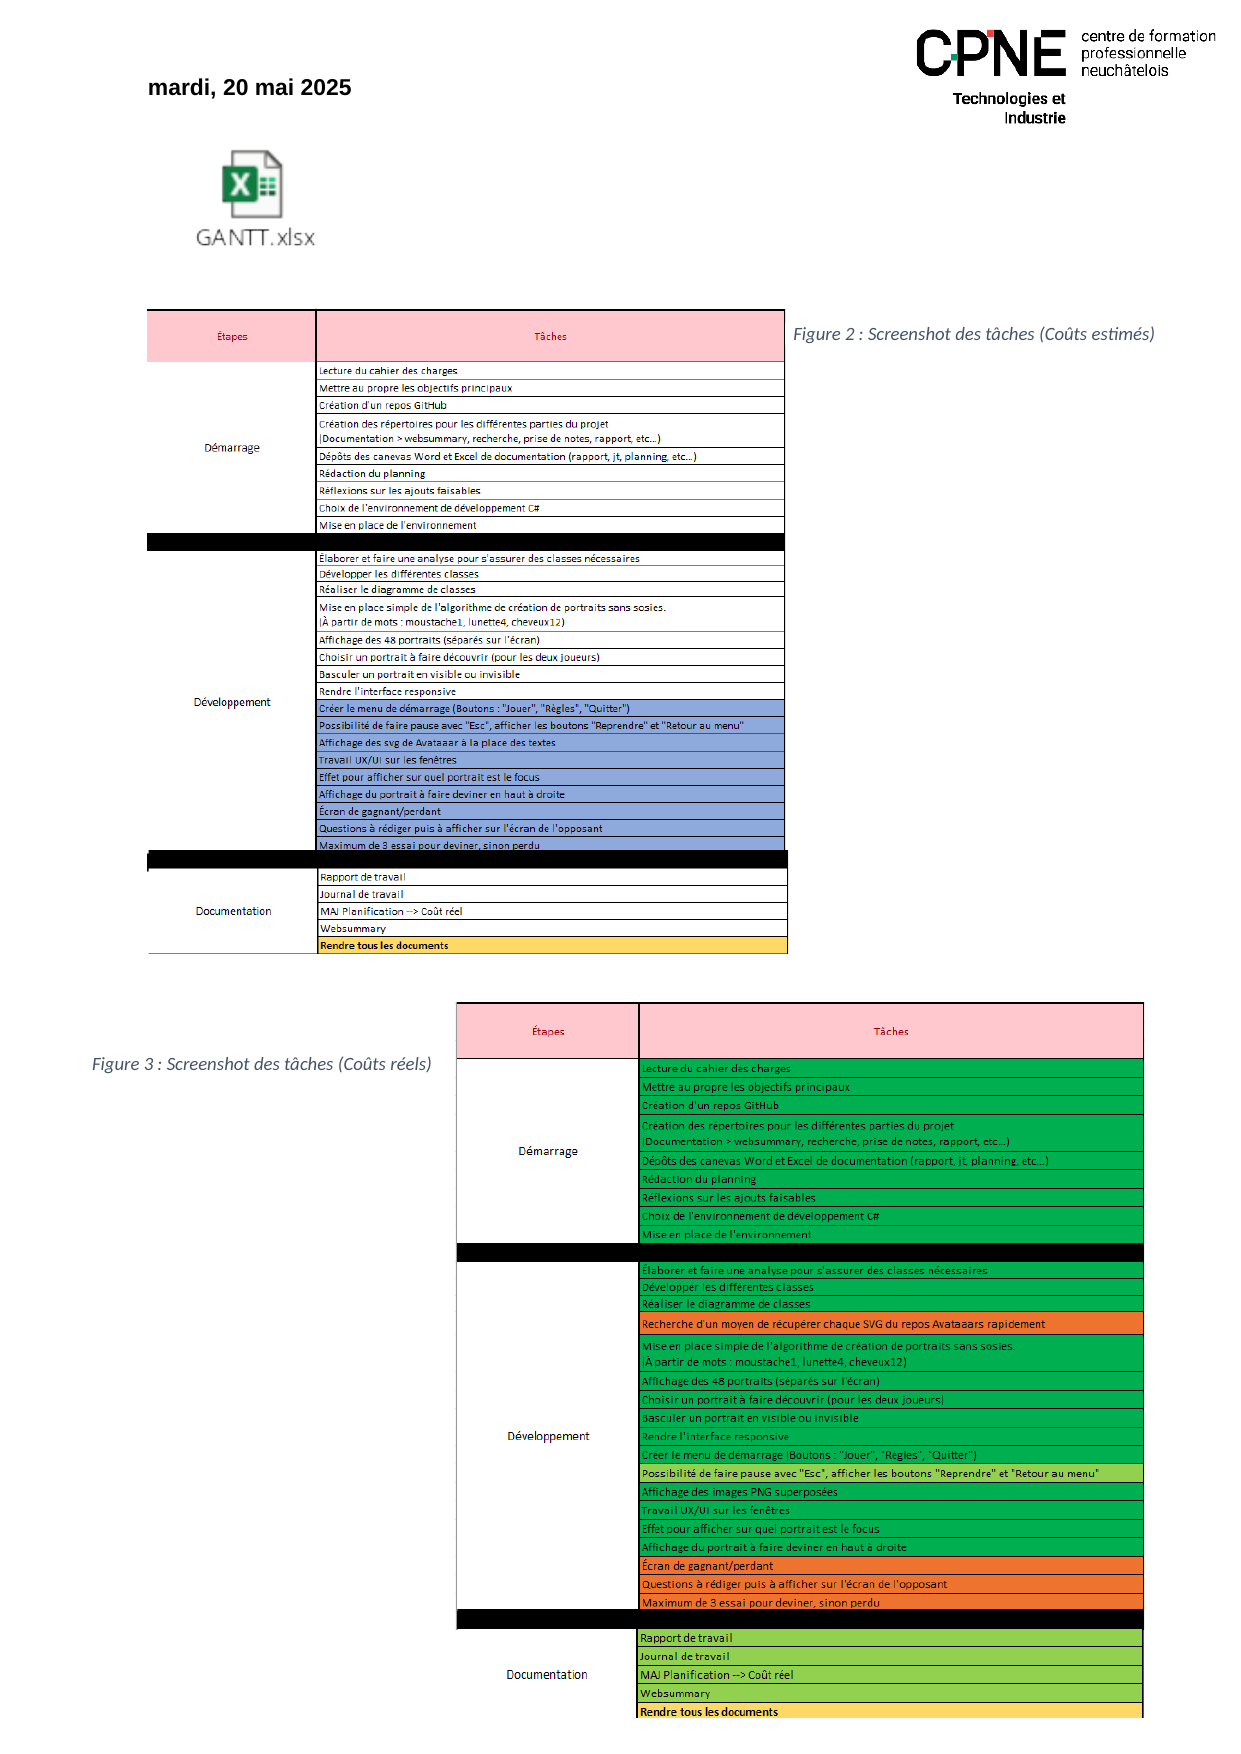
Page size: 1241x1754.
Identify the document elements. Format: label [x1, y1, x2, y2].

picture [916, 29, 1216, 124]
picture [455, 1002, 1145, 1718]
picture [147, 308, 789, 954]
